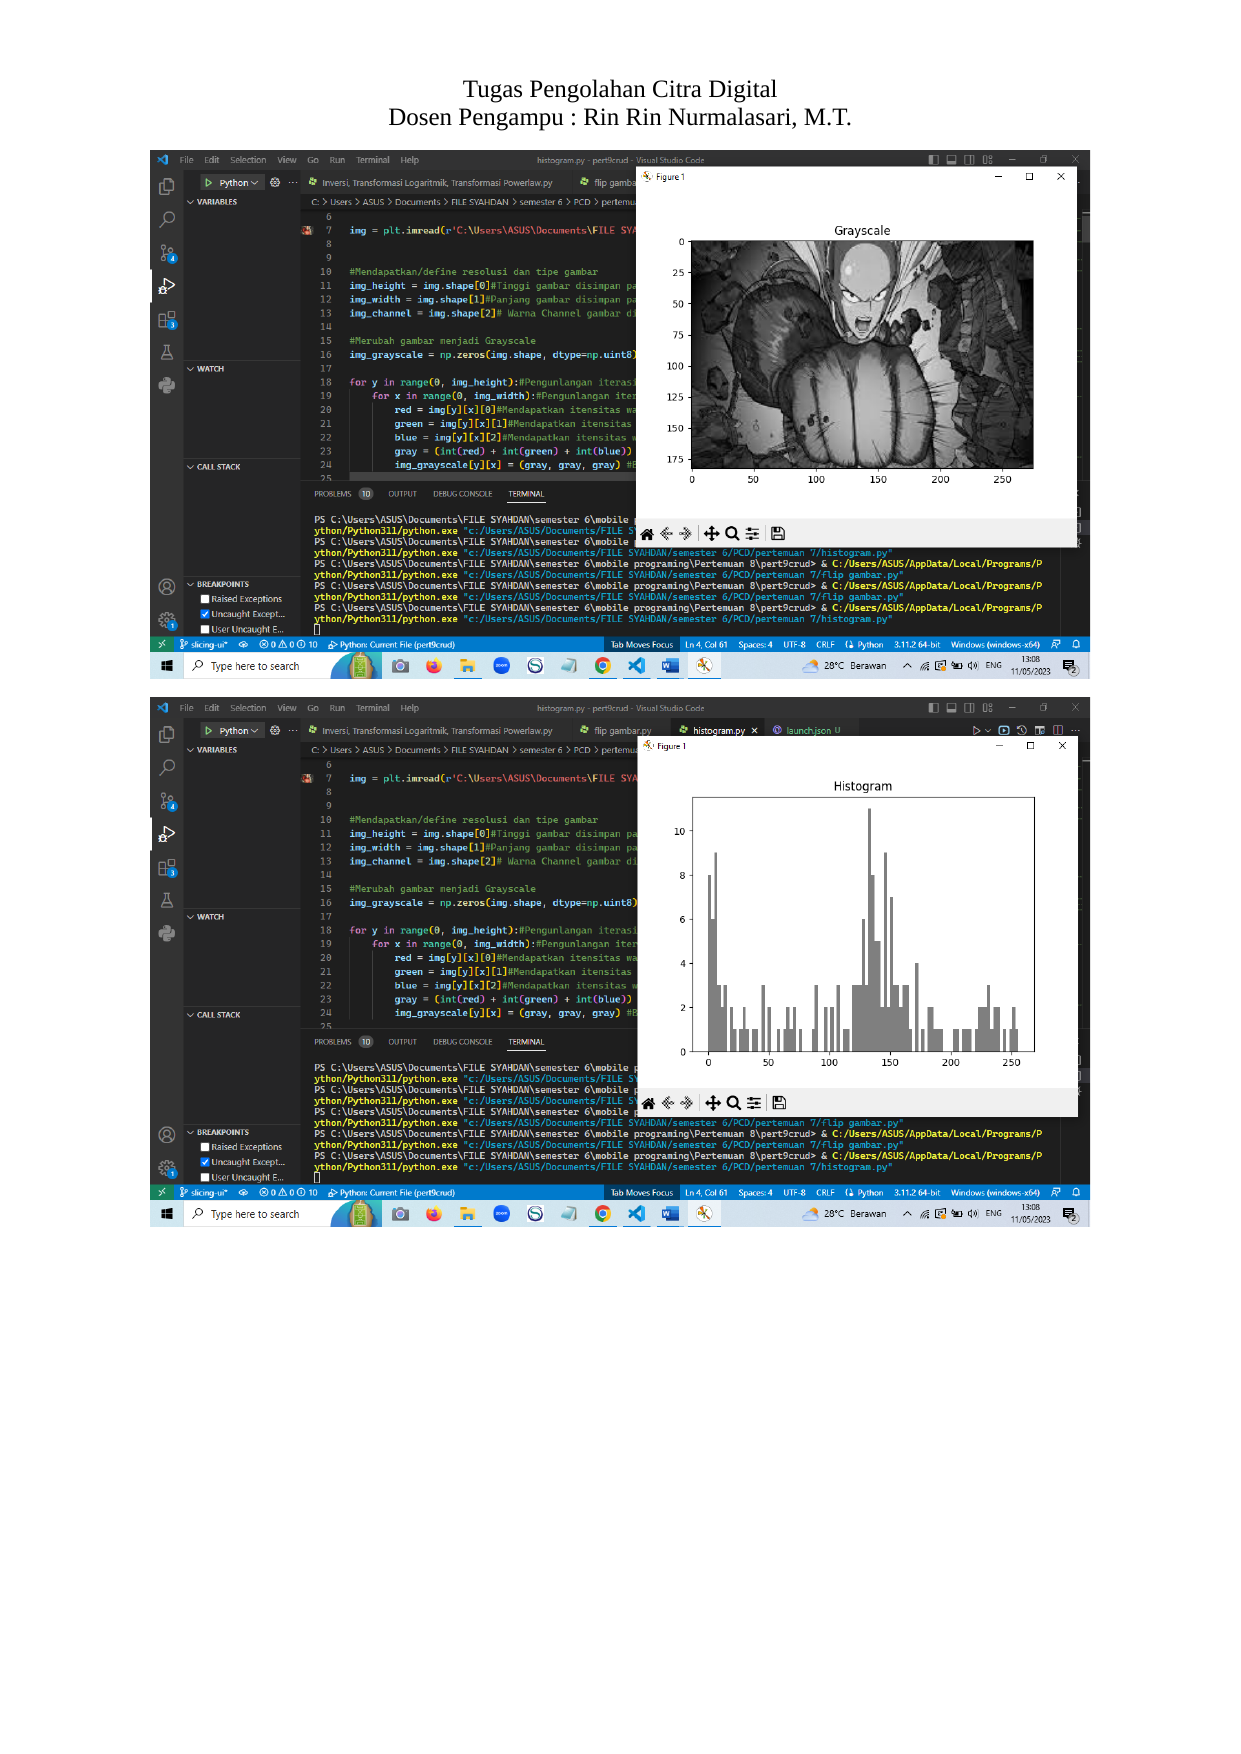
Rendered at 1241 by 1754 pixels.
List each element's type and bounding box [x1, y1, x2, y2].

picture [150, 150, 1091, 679]
picture [150, 697, 1091, 1227]
